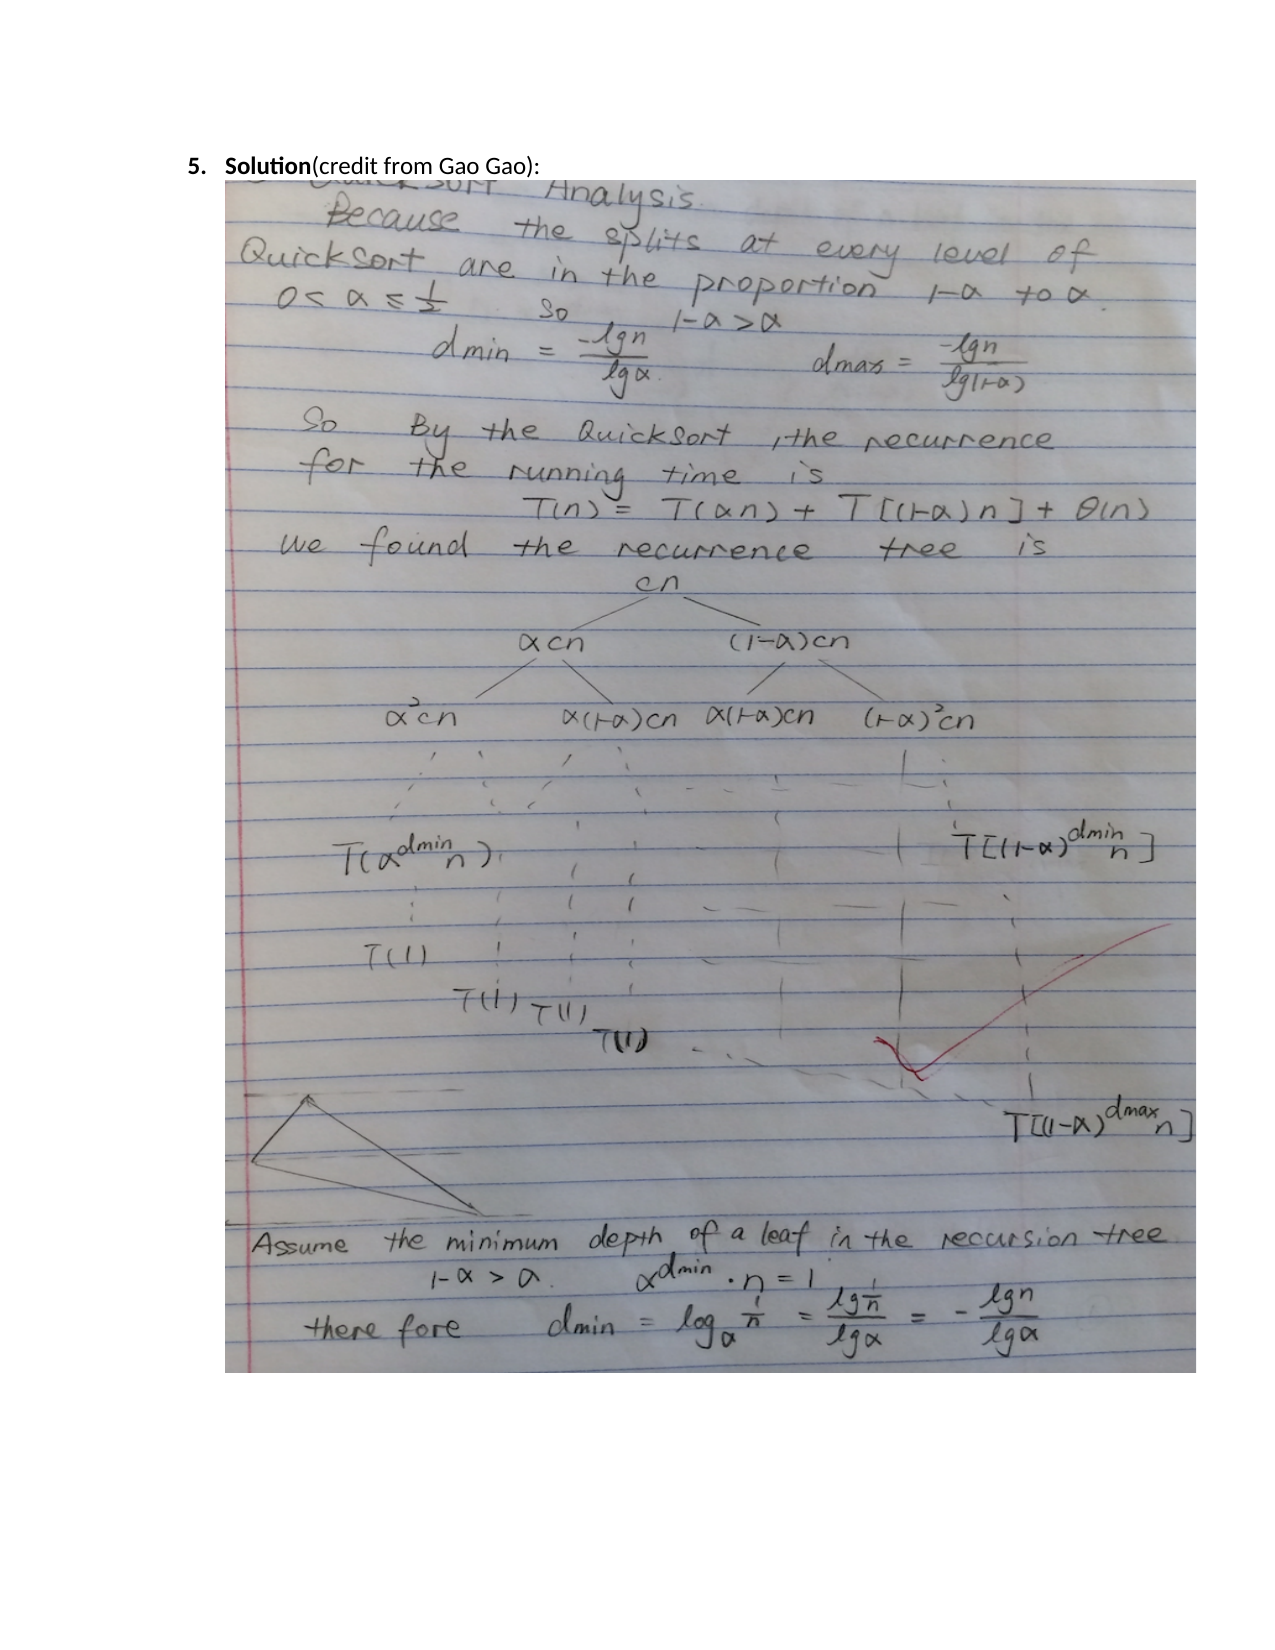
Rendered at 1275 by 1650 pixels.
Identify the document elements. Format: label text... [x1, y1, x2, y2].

list Solution(credit from Gao Gao): [187, 150, 1125, 181]
picture [225, 180, 1197, 1373]
